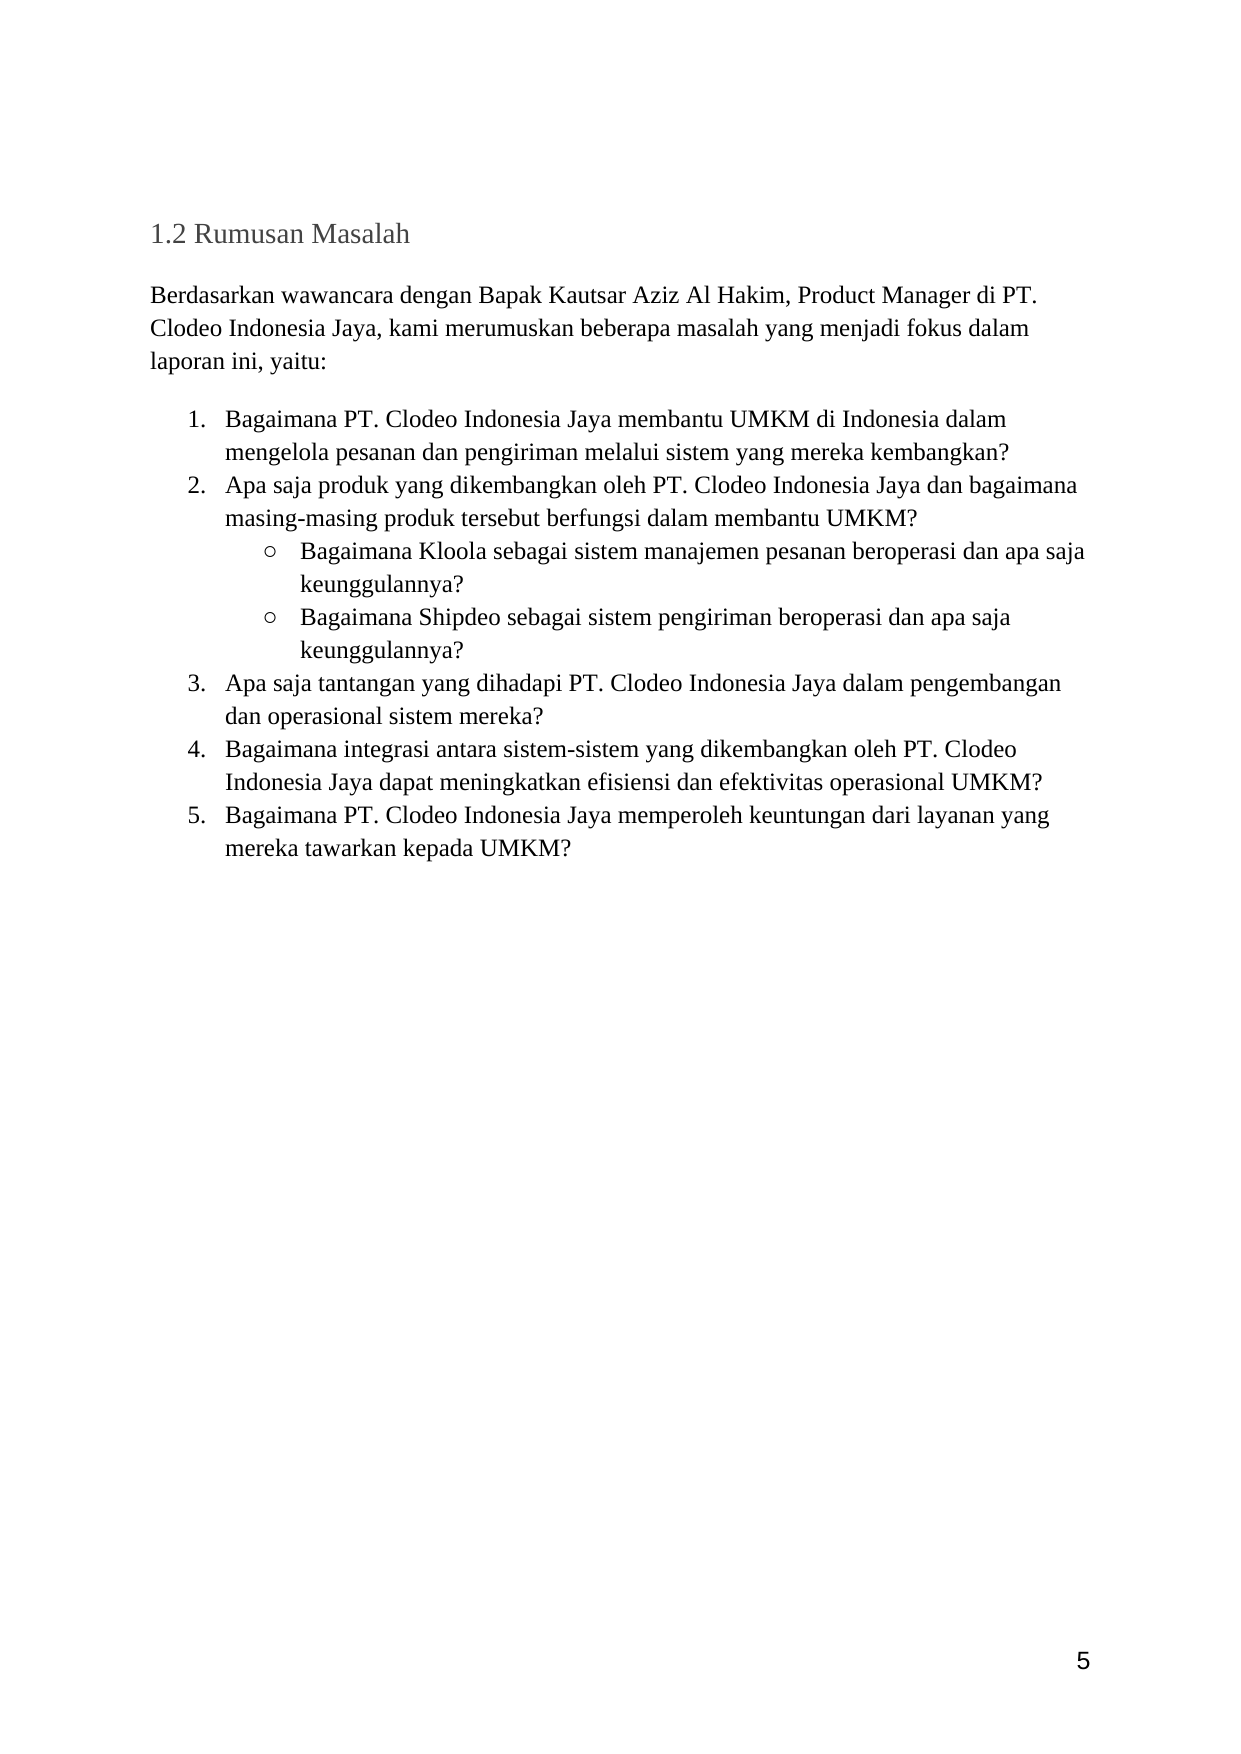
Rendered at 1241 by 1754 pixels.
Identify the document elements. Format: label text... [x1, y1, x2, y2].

list Bagaimana integrasi antara sistem-sistem yang dikembangkan oleh PT. Clodeo Indonesia Jaya dapat meningkatkan efisiensi dan efektivitas operasional UMKM? [187, 734, 1090, 796]
list Bagaimana PT. Clodeo Indonesia Jaya membantu UMKM di Indonesia dalam mengelola pesanan dan pengiriman melalui sistem yang mereka kembangkan? [187, 404, 1090, 466]
subtitle 1.2 Rumusan Masalah [150, 216, 1090, 250]
list Bagaimana Shipdeo sebagai sistem pengiriman beroperasi dan apa saja keunggulannya? [262, 602, 1090, 664]
list Apa saja produk yang dikembangkan oleh PT. Clodeo Indonesia Jaya dan bagaimana masing-masing produk tersebut berfungsi dalam membantu UMKM? [187, 470, 1090, 532]
list Bagaimana PT. Clodeo Indonesia Jaya memperoleh keuntungan dari layanan yang mereka tawarkan kepada UMKM? [187, 800, 1090, 862]
list Bagaimana Kloola sebagai sistem manajemen pesanan beroperasi dan apa saja keunggulannya? [262, 536, 1090, 598]
text Berdasarkan wawancara dengan Bapak Kautsar Aziz Al Hakim, Product Manager di PT. Clodeo Indonesia Jaya, kami merumuskan beberapa masalah yang menjadi fokus dalam laporan ini, yaitu: [150, 280, 1090, 375]
list Apa saja tantangan yang dihadapi PT. Clodeo Indonesia Jaya dalam pengembangan dan operasional sistem mereka? [187, 668, 1090, 730]
